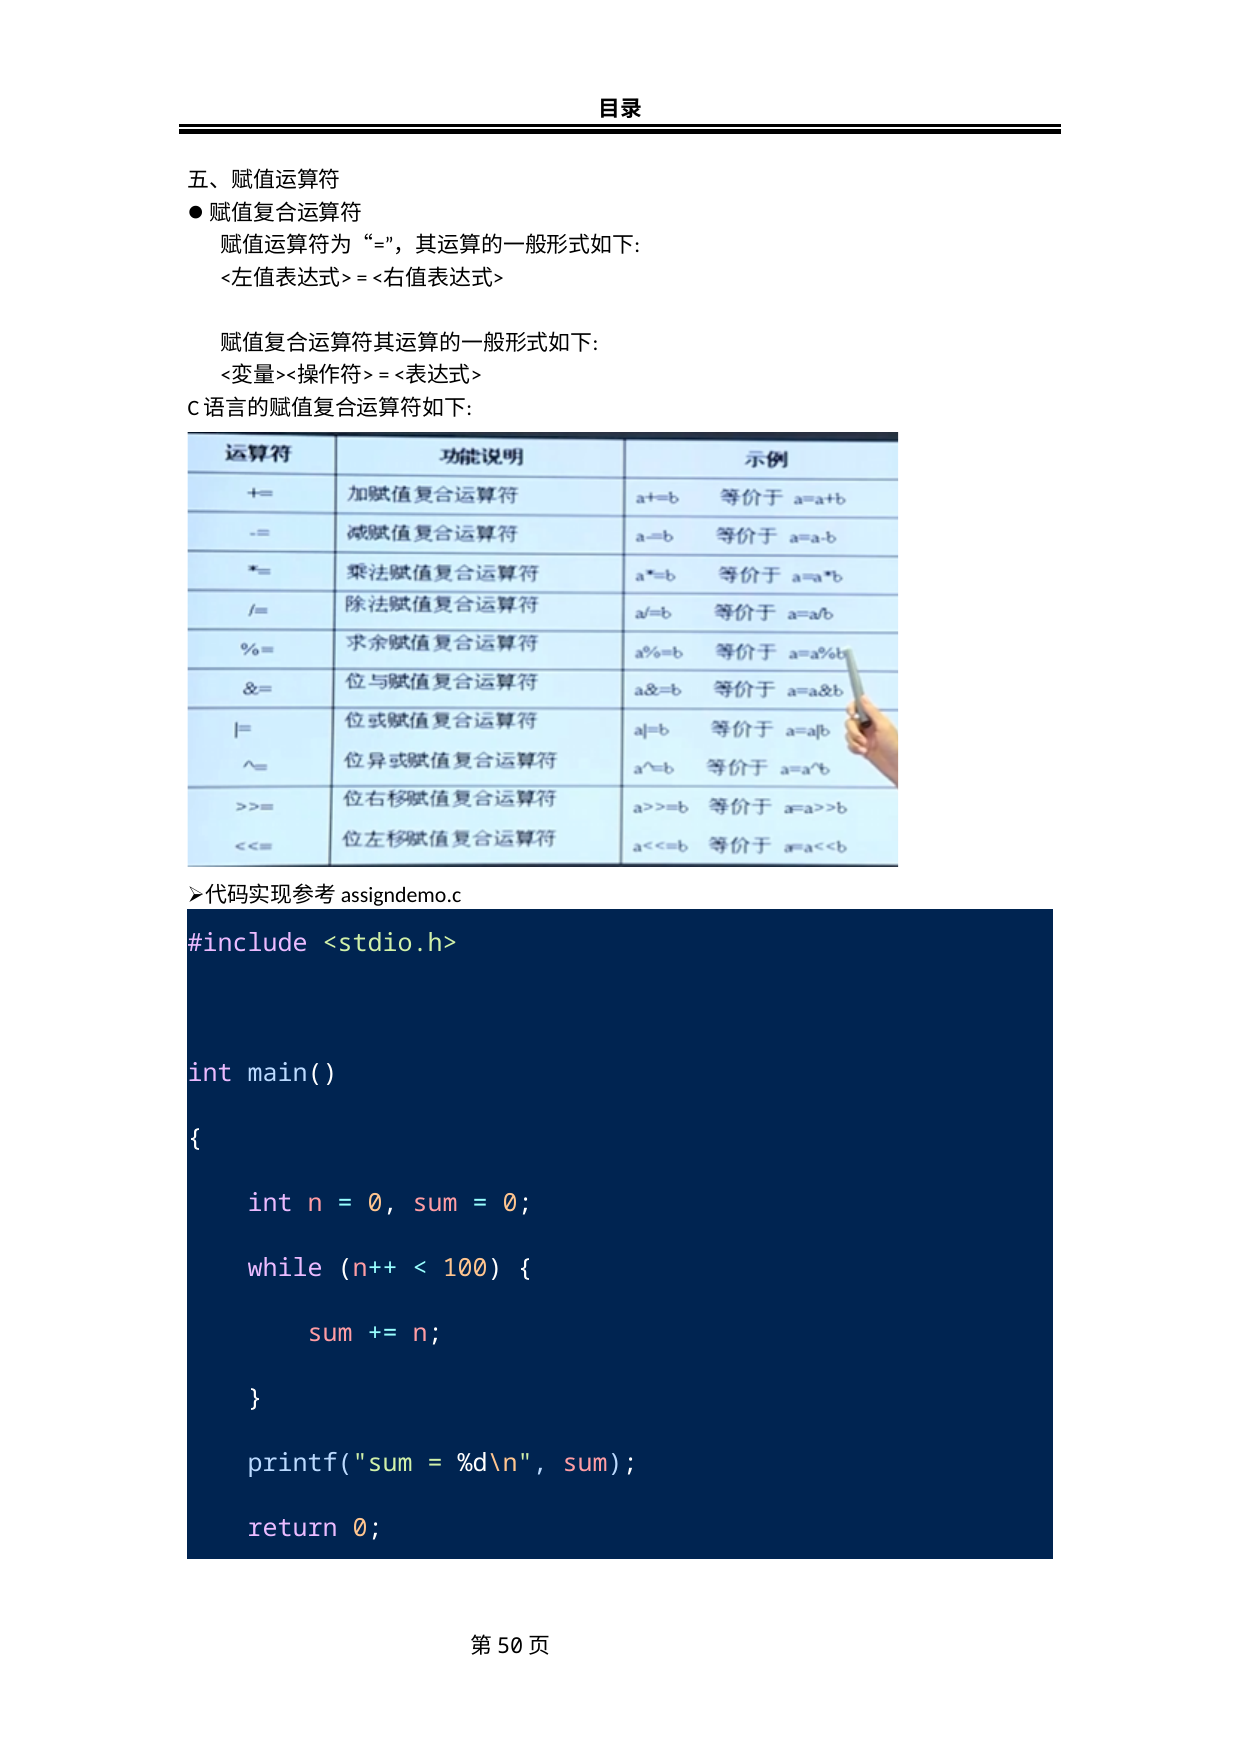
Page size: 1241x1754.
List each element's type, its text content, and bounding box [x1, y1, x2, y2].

list 赋值运算符为“=”，其运算的一般形式如下: [187, 227, 1053, 259]
text return 0; [187, 1494, 1053, 1559]
picture [187, 432, 899, 867]
text sum += n; [187, 1299, 1053, 1364]
text #include <stdio.h> [187, 909, 1053, 974]
text int main() [187, 1039, 1053, 1104]
list <左值表达式> = <右值表达式> [187, 259, 1053, 292]
list C语言的赋值复合运算符如下: [187, 389, 1053, 422]
list <変量><操作符> = <表达式> [187, 357, 1053, 389]
text while (n++ < 100) { [187, 1234, 1053, 1299]
text { [187, 1104, 1053, 1169]
list 赋值复合运算符 [187, 194, 1053, 227]
text printf("sum = %d\n", sum); [187, 1429, 1053, 1494]
list 赋值复合运算符其运算的一般形式如下: [187, 324, 1053, 357]
list 代码实现参考assigndemo.c [187, 877, 1053, 909]
text int n = 0, sum = 0; [187, 1169, 1053, 1234]
list 赋值运算符 [187, 162, 1053, 194]
text } [187, 1364, 1053, 1429]
